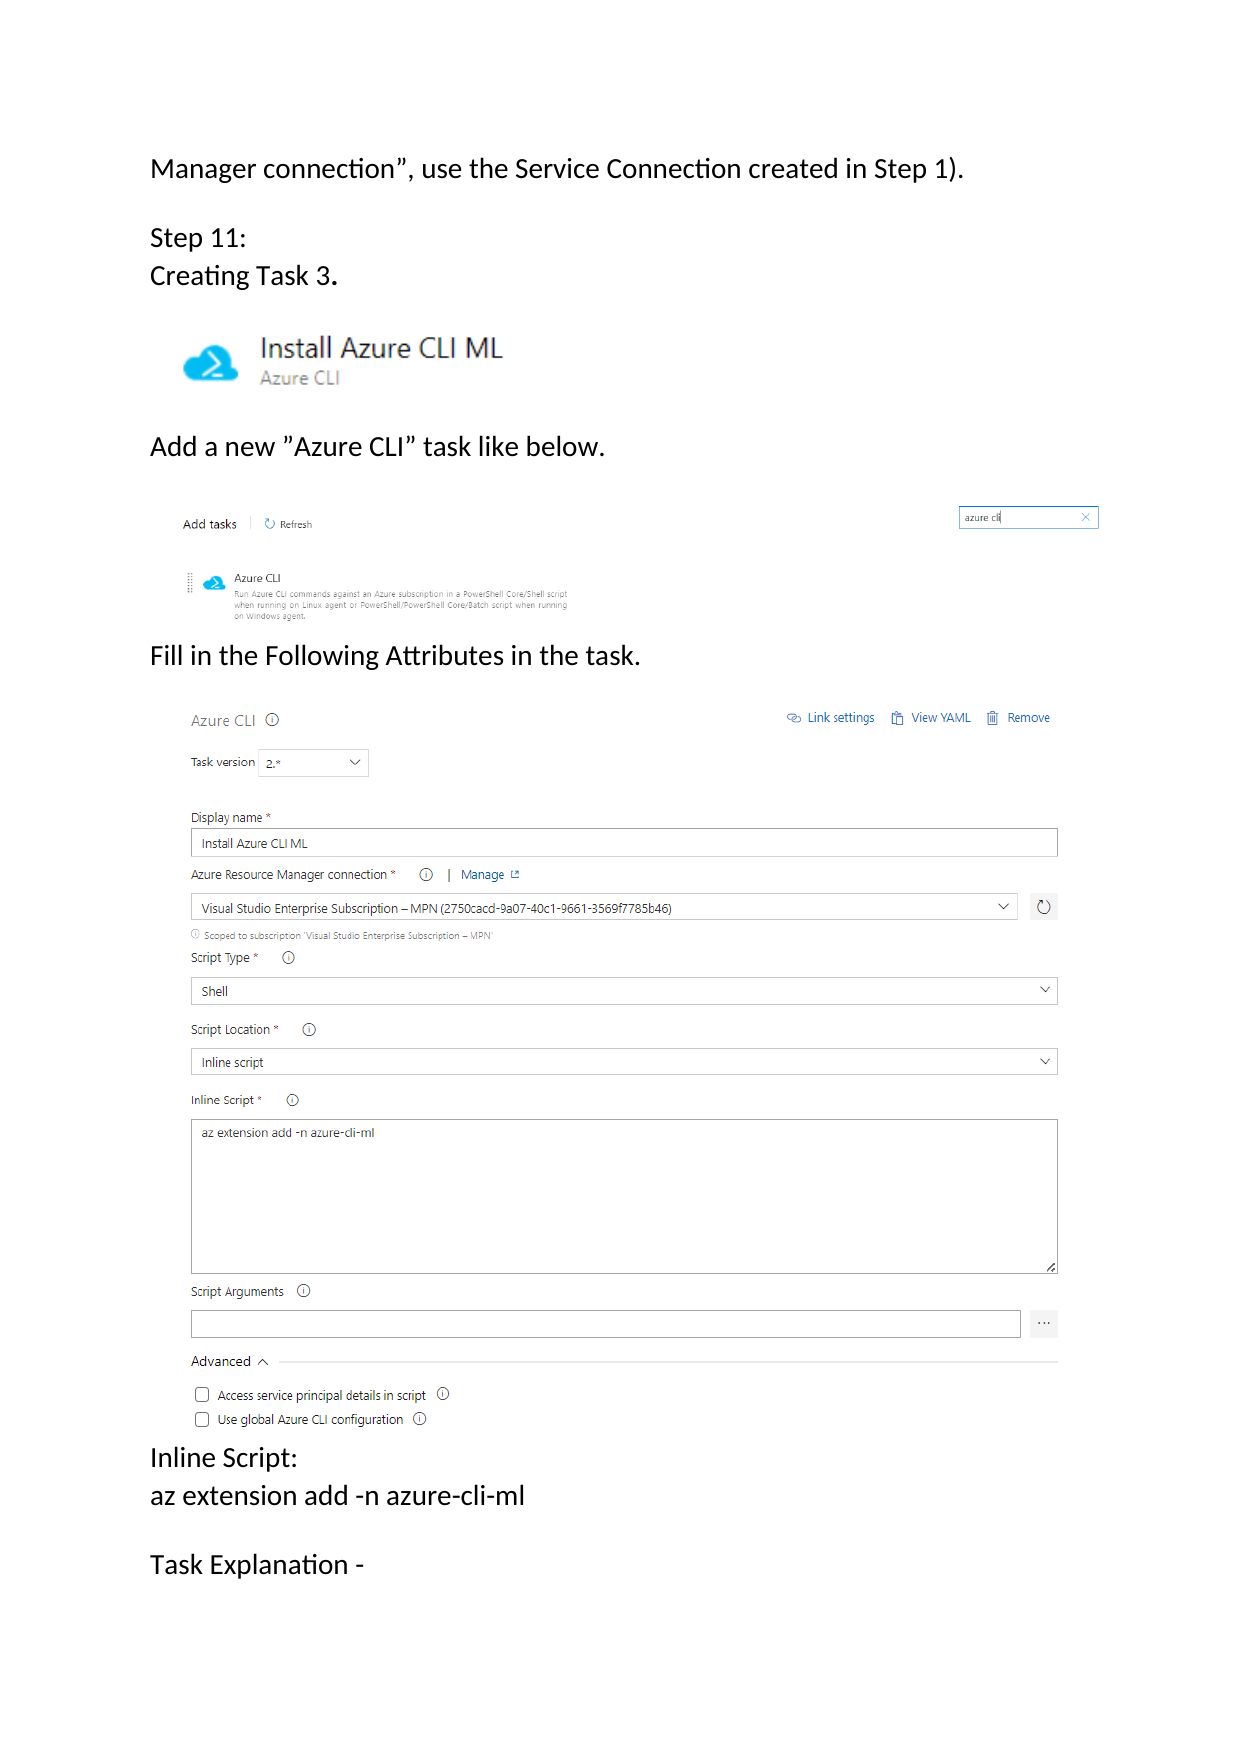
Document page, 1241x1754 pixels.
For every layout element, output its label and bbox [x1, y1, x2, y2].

text [150, 150, 1090, 1582]
